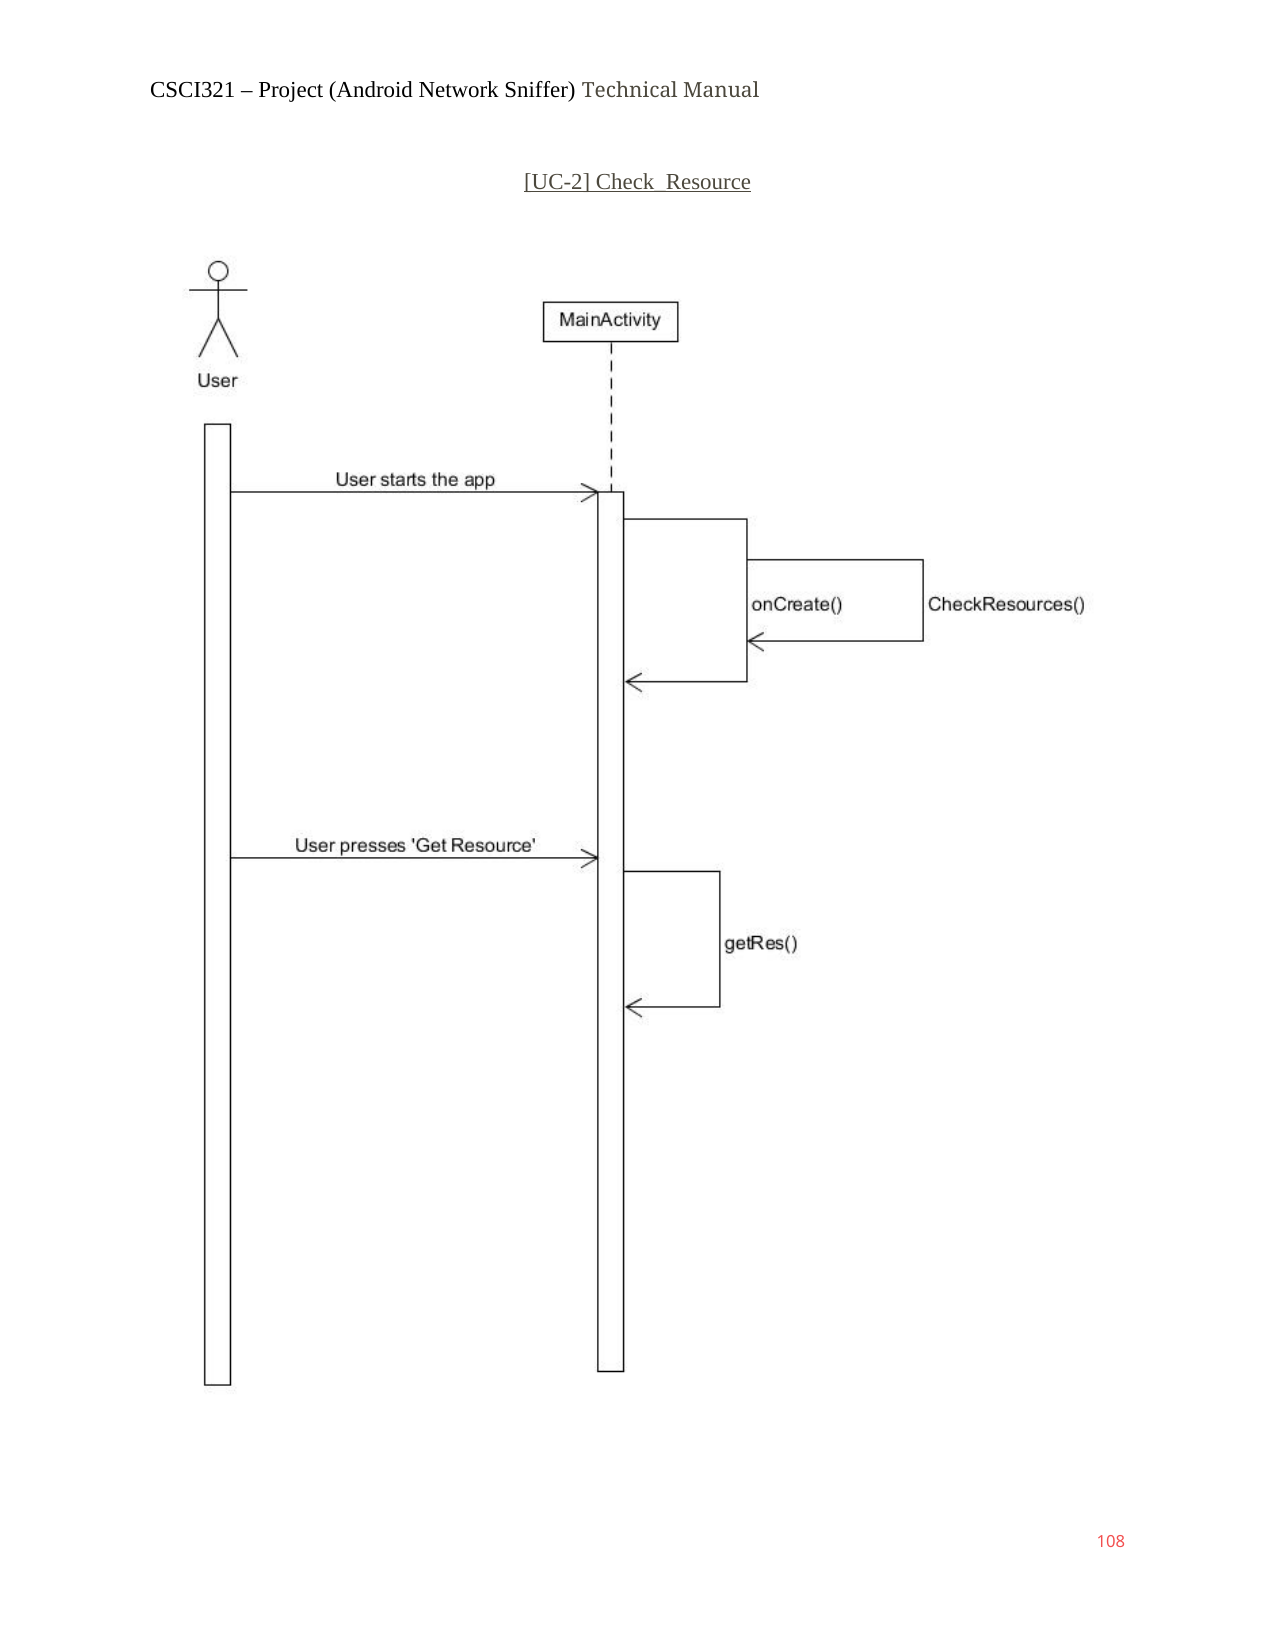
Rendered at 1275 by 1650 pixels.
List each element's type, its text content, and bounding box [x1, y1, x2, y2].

text [UC-2] Check_Resource [150, 168, 1125, 194]
picture [150, 234, 1125, 1413]
